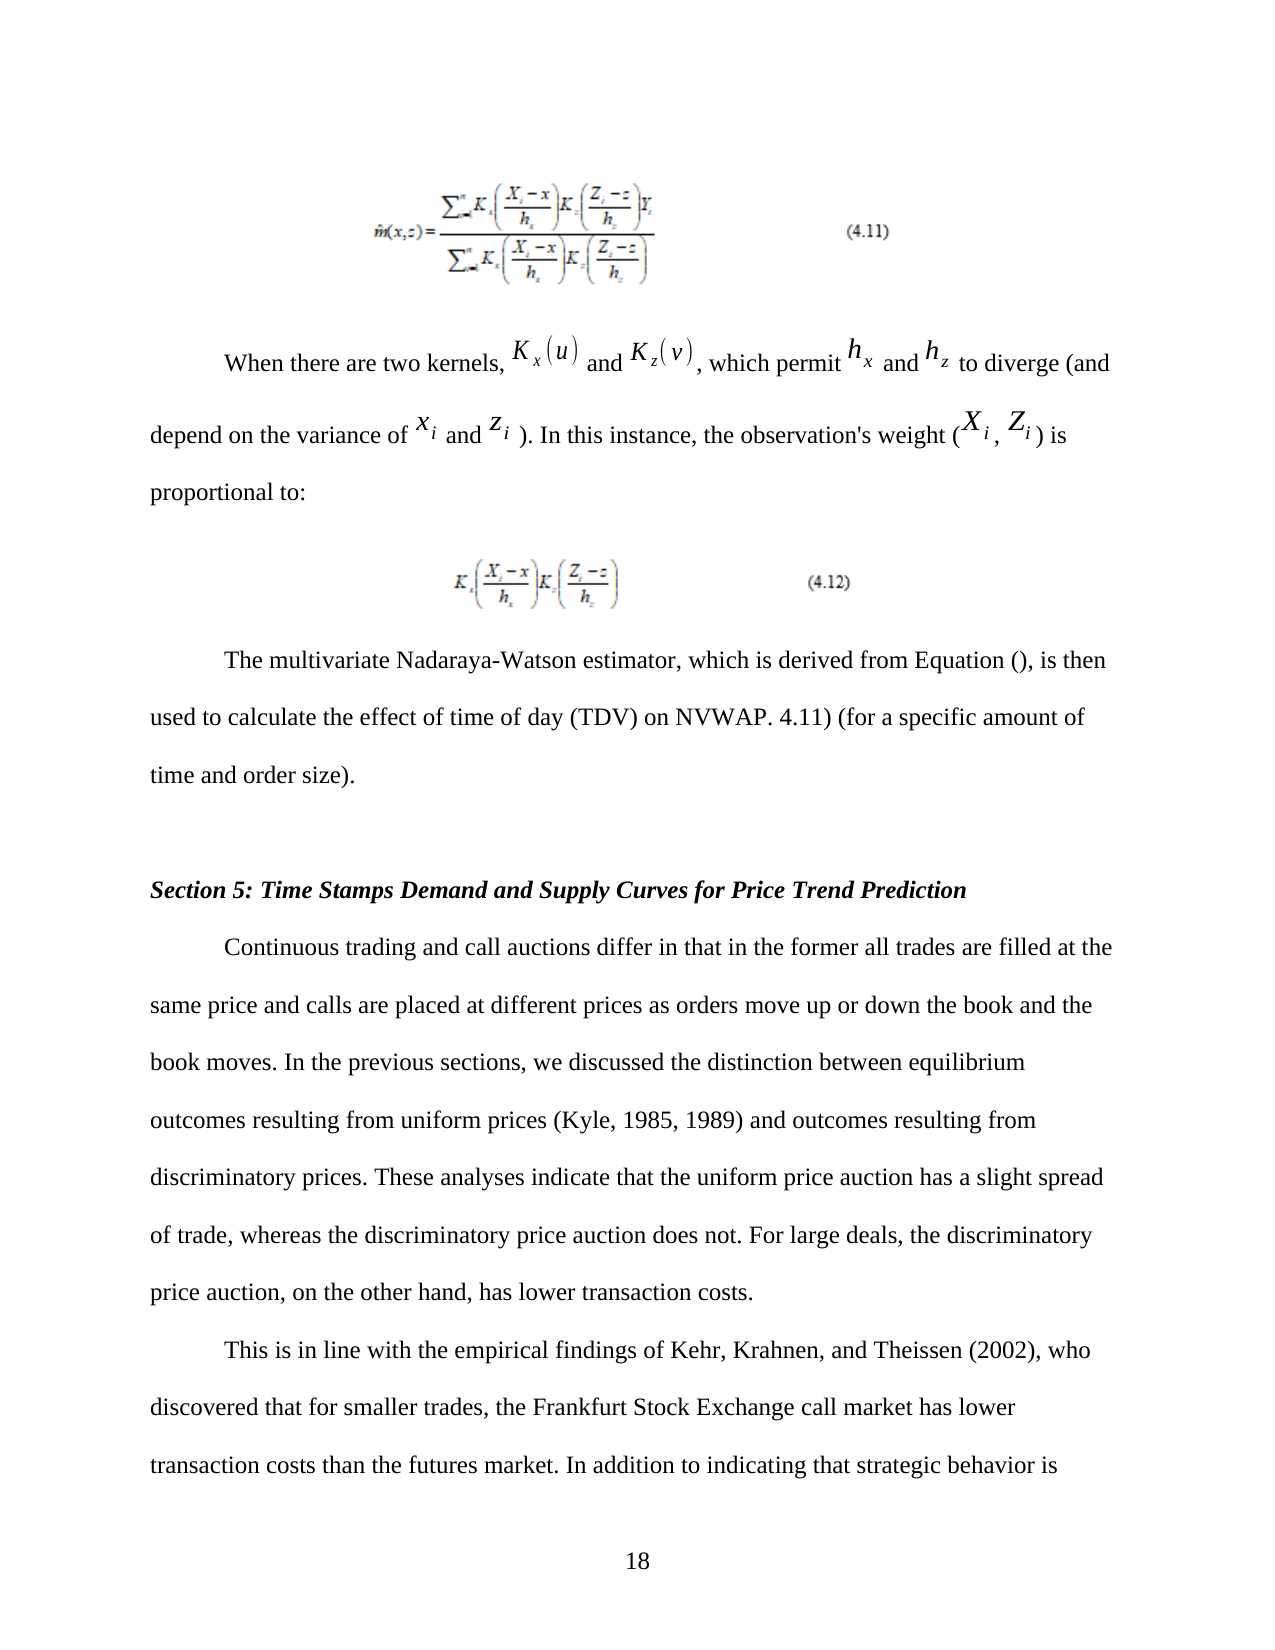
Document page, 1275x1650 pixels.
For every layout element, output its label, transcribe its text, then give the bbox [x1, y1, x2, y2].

picture [311, 150, 965, 305]
picture [396, 535, 879, 617]
text The multivariate Nadaraya-Watson estimator, which is derived from Equation (), is then used to calculate the effect of time of day (TDV) on NVWAP. 4.11) (for a specific amount of time and order size). [150, 645, 1125, 789]
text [150, 1335, 1125, 1479]
text Continuous trading and call auctions differ in that in the former all trades are filled at the same price and calls are placed at different prices as orders move up or down the book and the book moves. In the previous sections, we discussed the distinction between equilibrium outcomes resulting from uniform prices (Kyle, 1985, 1989) and outcomes resulting from discriminatory prices. These analyses indicate that the uniform price auction has a slight spread of trade, whereas the discriminatory price auction does not. For large deals, the discriminatory price auction, on the other hand, has lower transaction costs. [150, 932, 1125, 1306]
text When there are two kernels, and , which permit and to diverge (and depend on the variance of and ). In this instance, the observation's weight (, ) is proportional to: [150, 333, 1125, 506]
subtitle Section 5: Time Stamps Demand and Supply Curves for Price Trend Prediction [150, 875, 1125, 904]
